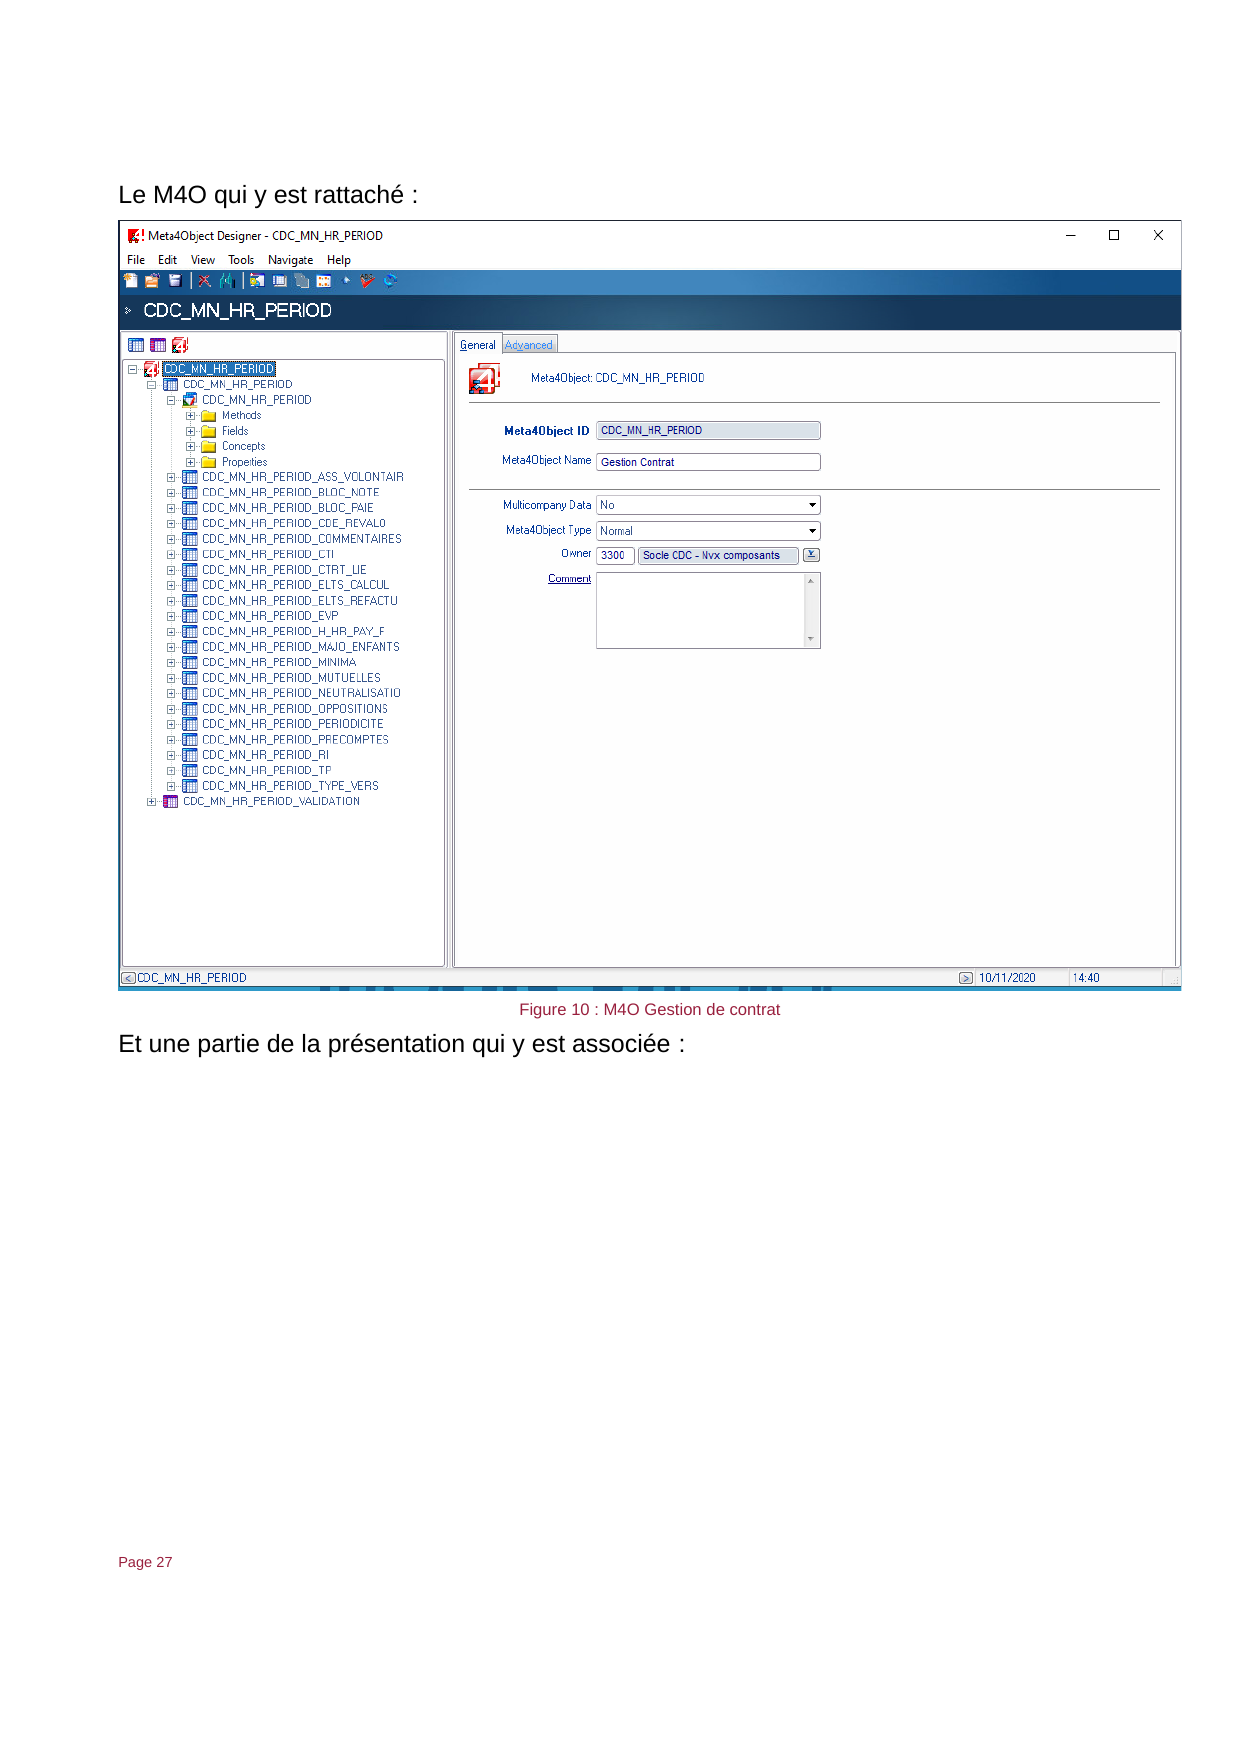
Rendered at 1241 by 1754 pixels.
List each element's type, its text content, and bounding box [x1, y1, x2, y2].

text Le M4O qui y est rattaché : [118, 180, 1181, 209]
picture [118, 220, 1182, 991]
text Et une partie de la présentation qui y est associée : [118, 1029, 1181, 1058]
text Figure : M4O Gestion de contrat [118, 1000, 1181, 1019]
